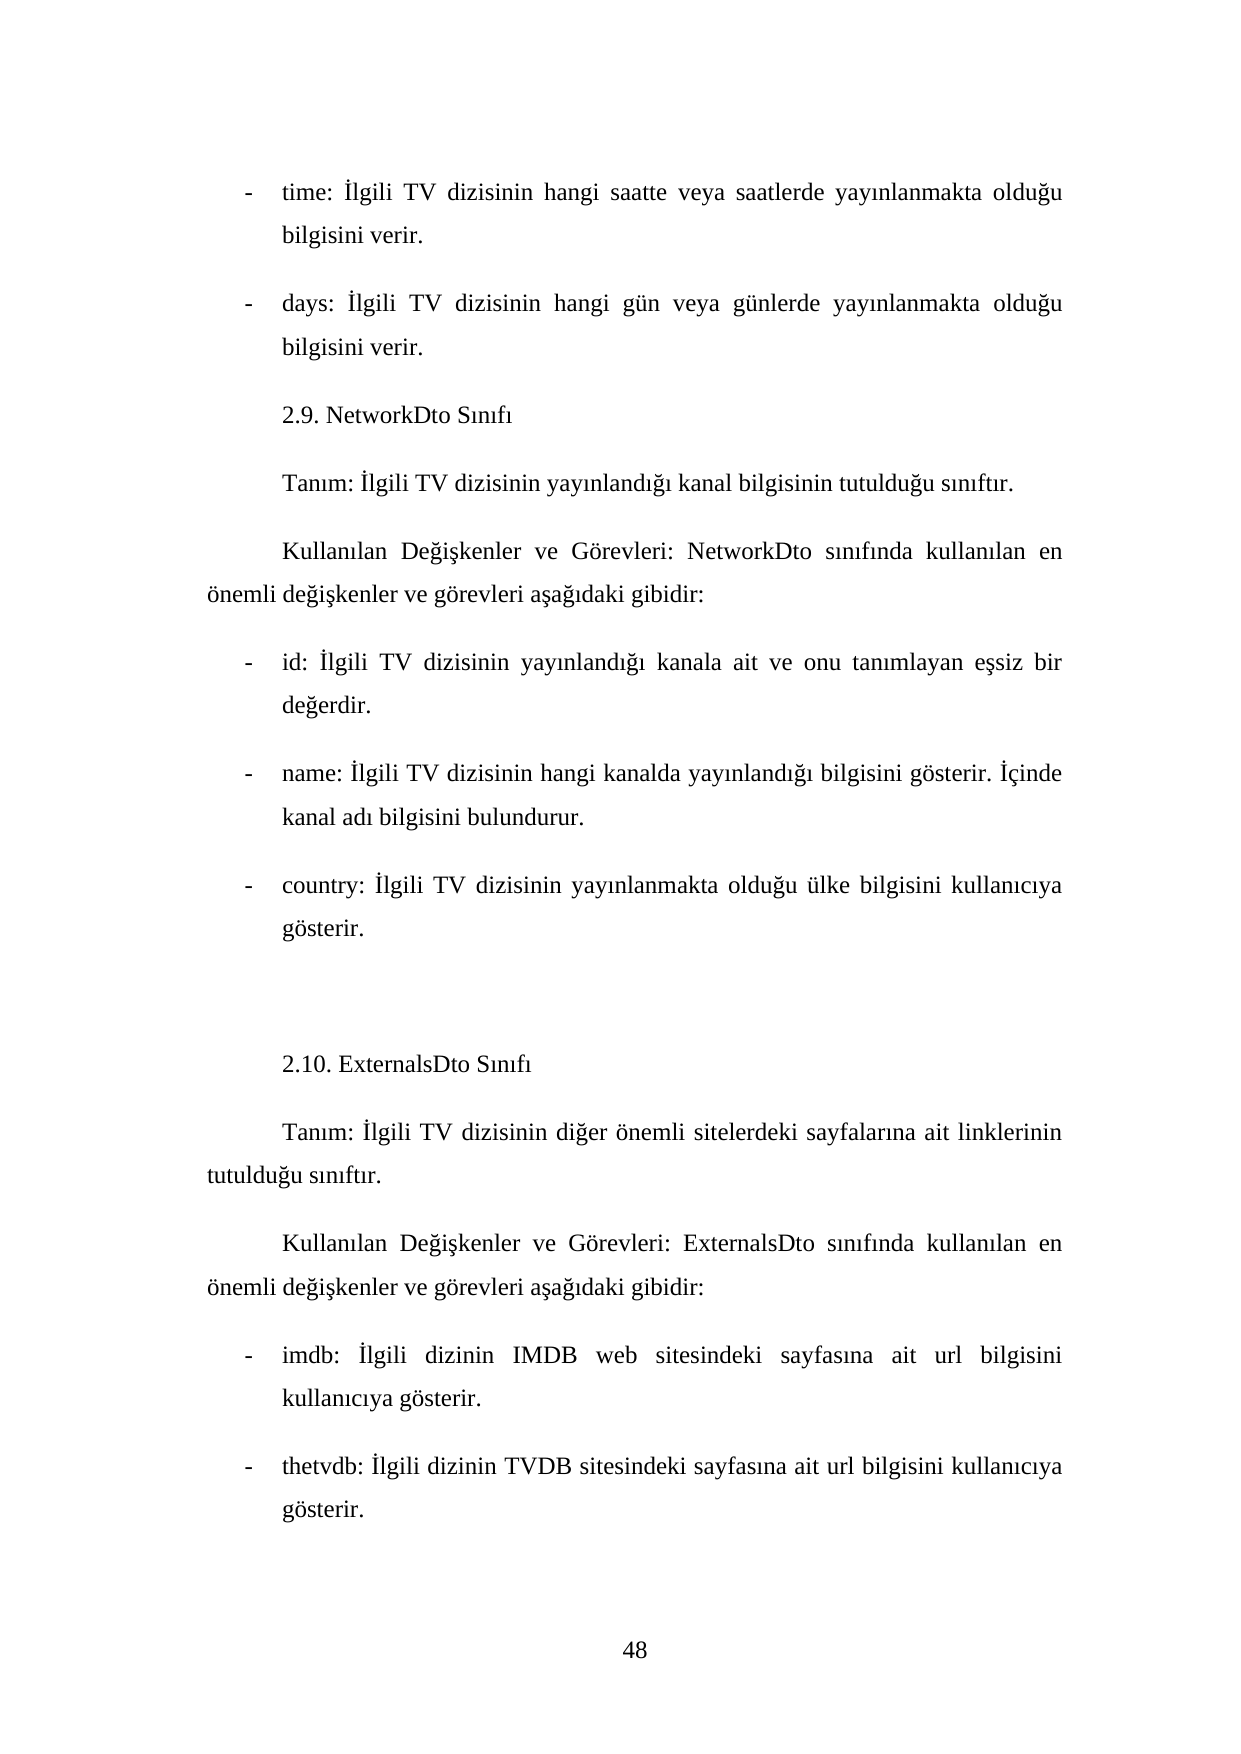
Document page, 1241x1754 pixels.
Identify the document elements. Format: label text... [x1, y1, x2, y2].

list name: İlgili TV dizisinin hangi kanalda yayınlandığı bilgisini gösterir. İçinde kanal adı bilgisini bulundurur. [244, 758, 1063, 830]
list thetvdb: İlgili dizinin TVDB sitesindeki sayfasına ait url bilgisini kullanıcıya gösterir. [244, 1451, 1063, 1523]
list imdb: İlgili dizinin IMDB web sitesindeki sayfasına ait url bilgisini kullanıcıya gösterir. [244, 1340, 1063, 1412]
text 2.9. NetworkDto Sınıfı [207, 400, 1063, 428]
text Tanım: İlgili TV dizisinin yayınlandığı kanal bilgisinin tutulduğu sınıftır. [207, 468, 1063, 497]
text Kullanılan Değişkenler ve Görevleri: ExternalsDto sınıfında kullanılan en önemli değişkenler ve görevleri aşağıdaki gibidir: [207, 1228, 1063, 1300]
list time: İlgili TV dizisinin hangi saatte veya saatlerde yayınlanmakta olduğu bilgisini verir. [244, 177, 1063, 249]
list country: İlgili TV dizisinin yayınlanmakta olduğu ülke bilgisini kullanıcıya gösterir. [244, 870, 1063, 942]
text Kullanılan Değişkenler ve Görevleri: NetworkDto sınıfında kullanılan en önemli değişkenler ve görevleri aşağıdaki gibidir: [207, 536, 1063, 608]
text 2.10. ExternalsDto Sınıfı [207, 1049, 1063, 1078]
text Tanım: İlgili TV dizisinin diğer önemli sitelerdeki sayfalarına ait linklerinin tutulduğu sınıftır. [207, 1117, 1063, 1189]
list days: İlgili TV dizisinin hangi gün veya günlerde yayınlanmakta olduğu bilgisini verir. [244, 288, 1063, 360]
list id: İlgili TV dizisinin yayınlandığı kanala ait ve onu tanımlayan eşsiz bir değerdir. [244, 647, 1063, 719]
